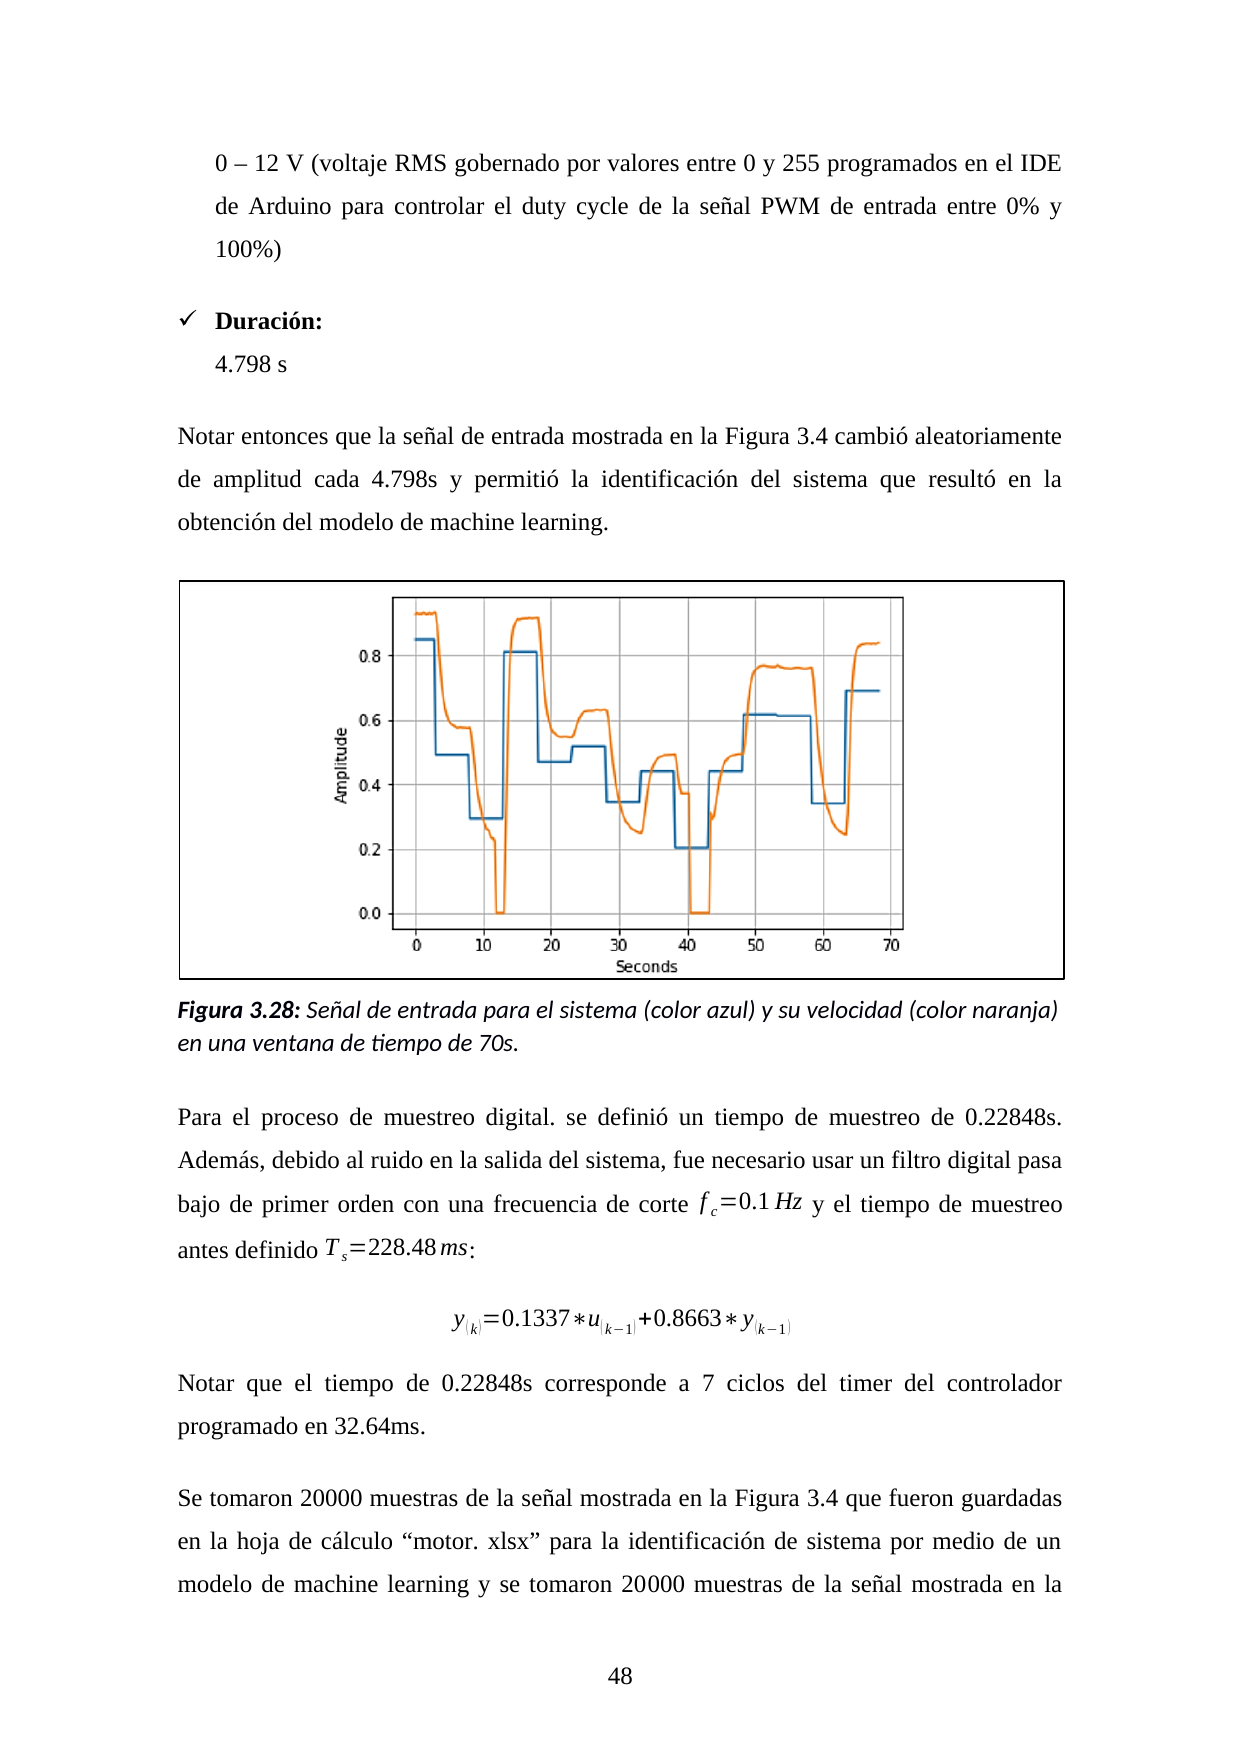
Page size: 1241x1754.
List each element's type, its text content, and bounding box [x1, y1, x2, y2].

text 0 – 12 V (voltaje RMS gobernado por valores entre 0 y 255 programados en el IDE de Arduino para controlar el duty cycle de la señal PWM de entrada entre 0% y 100%) [215, 148, 1063, 263]
text Notar entonces que la señal de entrada mostrada en la Figura 3.4 cambió aleatoriamente de amplitud cada 4.798s y permitió la identificación del sistema que resultó en la obtención del modelo de machine learning. [177, 421, 1063, 536]
text Para el proceso de muestreo digital. se definió un tiempo de muestreo de 0.22848s. Además, debido al ruido en la salida del sistema, fue necesario usar un filtro digital pasa bajo de primer orden con una frecuencia de corte y el tiempo de muestreo antes definido : [177, 1102, 1063, 1265]
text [177, 1483, 1063, 1598]
text Notar que el tiempo de 0.22848s corresponde a 7 ciclos del timer del controlador programado en 32.64ms. [177, 1368, 1063, 1440]
picture [180, 582, 1063, 978]
text 4.798 s [215, 349, 1063, 378]
list Duración: [177, 306, 1063, 334]
